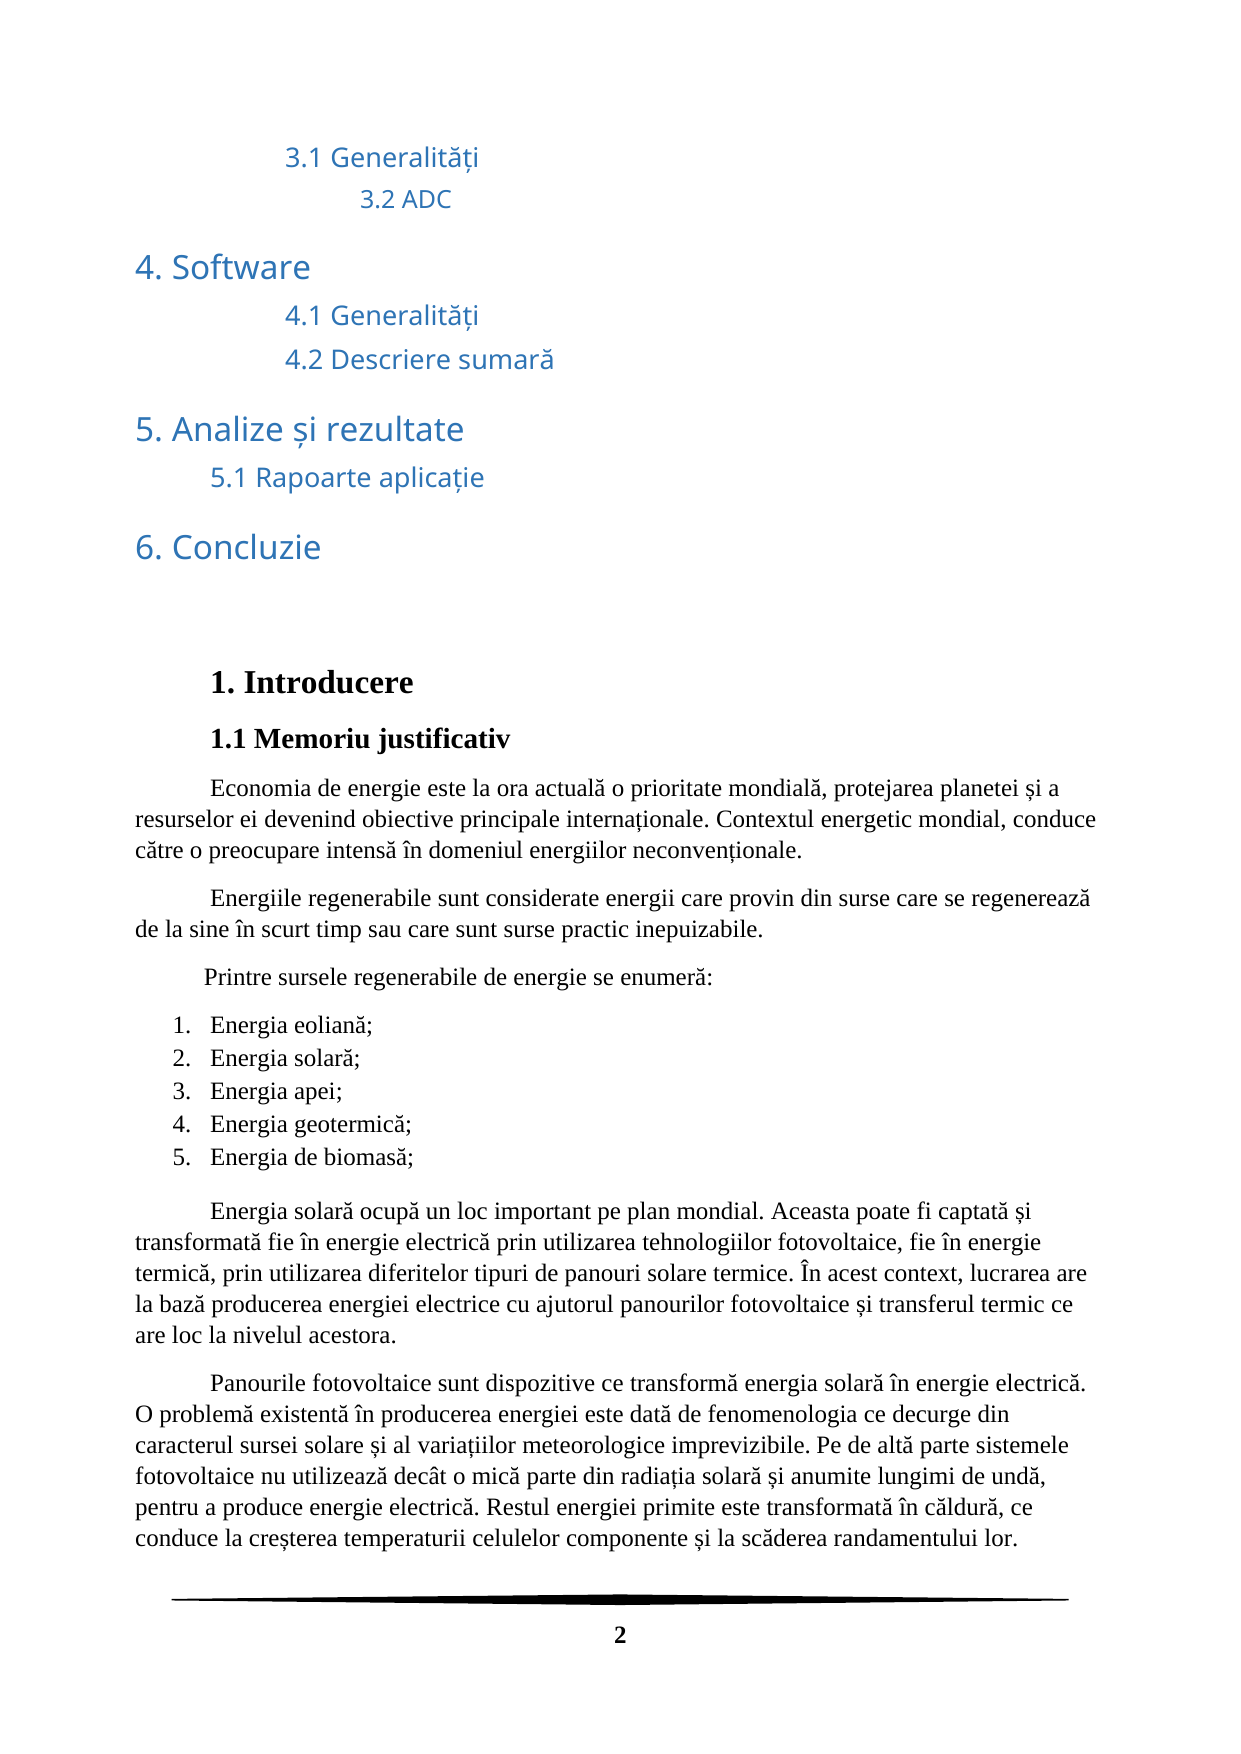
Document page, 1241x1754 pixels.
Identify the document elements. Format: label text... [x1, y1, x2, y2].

subtitle 3.1 Generalități [135, 138, 1105, 175]
list Energia eoliană; [172, 1010, 1105, 1038]
text 1. Introducere [135, 663, 1105, 701]
subtitle 6. Concluzie [135, 523, 1105, 569]
subtitle 4.1 Generalități [135, 297, 1105, 334]
text 1.1 Memoriu justificativ [135, 721, 1105, 754]
subtitle 3.2 ADC [135, 182, 1105, 216]
subtitle 5. Analize și rezultate [135, 406, 1105, 451]
list Energia solară; [172, 1043, 1105, 1072]
text Energia solară ocupă un loc important pe plan mondial. Aceasta poate fi captată și transformată fie în energie electrică prin utilizarea tehnologiilor fotovoltaice, fie în energie termică, prin utilizarea diferitelor tipuri de panouri solare termice. În acest context, lucrarea are la bază producerea energiei electrice cu ajutorul panourilor fotovoltaice și transferul termic ce are loc la nivelul acestora. [135, 1196, 1105, 1349]
list Energia de biomasă; [172, 1142, 1105, 1171]
text Panourile fotovoltaice sunt dispozitive ce transformă energia solară în energie electrică. O problemă existentă în producerea energiei este dată de fenomenologia ce decurge din caracterul sursei solare și al variațiilor meteorologice imprevizibile. Pe de altă parte sistemele fotovoltaice nu utilizează decât o mică parte din radiația solară și anumite lungimi de undă, pentru a produce energie electrică. Restul energiei primite este transformată în căldură, ce conduce la creșterea temperaturii celulelor componente și la scăderea randamentului lor. [135, 1368, 1105, 1552]
subtitle 5.1 Rapoarte aplicație [135, 459, 1105, 496]
subtitle 4.2 Descriere sumară [135, 341, 1105, 378]
text Printre sursele regenerabile de energie se enumeră: [135, 962, 1105, 991]
text Energiile regenerabile sunt considerate energii care provin din surse care se regenerează de la sine în scurt timp sau care sunt surse practic inepuizabile. [135, 883, 1105, 943]
list Energia geotermică; [172, 1109, 1105, 1138]
text Economia de energie este la ora actuală o prioritate mondială, protejarea planetei și a resurselor ei devenind obiective principale internaționale. Contextul energetic mondial, conduce către o preocupare intensă în domeniul energiilor neconvenționale. [135, 773, 1105, 864]
subtitle 4. Software [135, 244, 1105, 289]
list Energia apei; [172, 1076, 1105, 1104]
